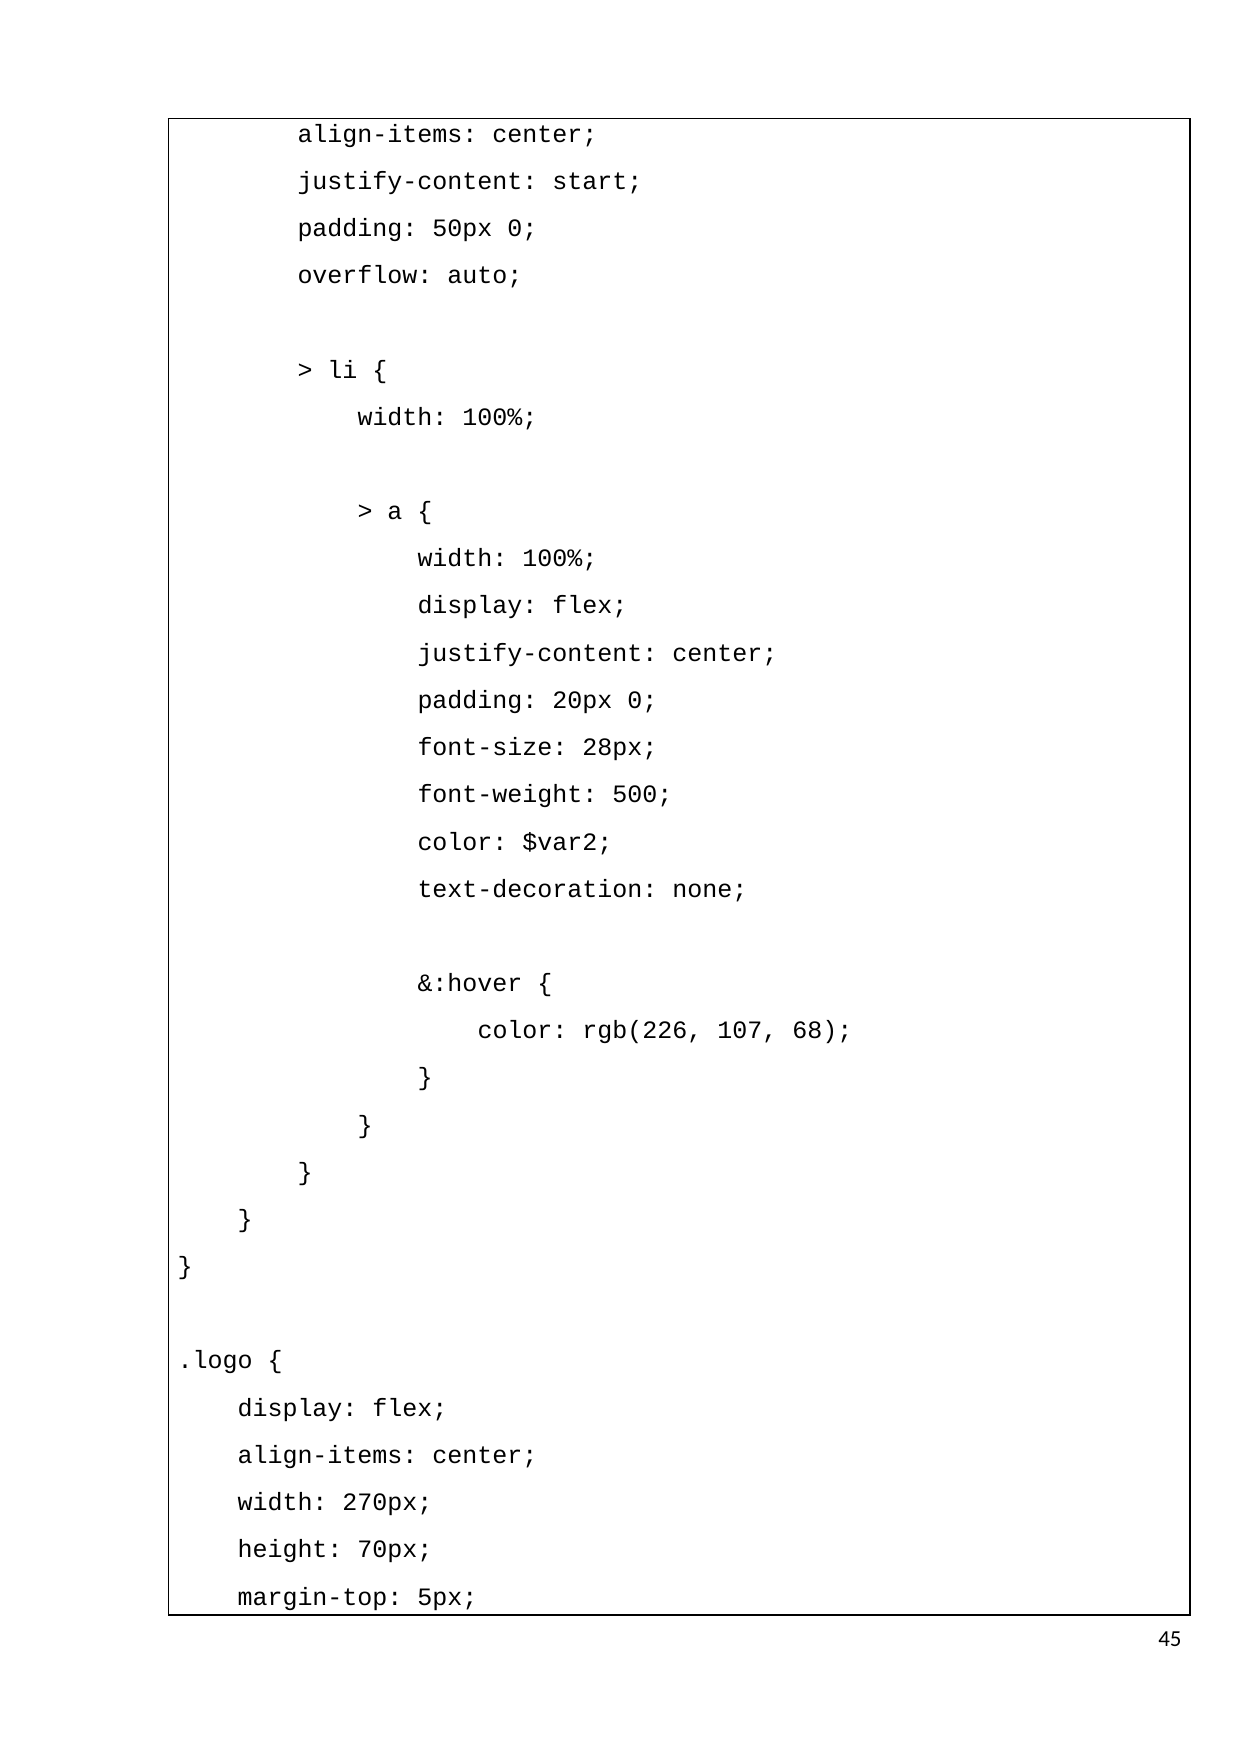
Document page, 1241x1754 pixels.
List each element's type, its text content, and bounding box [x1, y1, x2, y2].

text margin-top: 5px; [169, 1581, 1189, 1614]
text } [169, 1156, 1189, 1188]
text } [169, 1109, 1189, 1141]
text display: flex; [169, 590, 1189, 621]
text overflow: auto; [169, 260, 1189, 291]
text height: 70px; [169, 1534, 1189, 1565]
text display: flex; [169, 1392, 1189, 1424]
text width: 100%; [169, 543, 1189, 574]
text font-weight: 500; [169, 779, 1189, 810]
text width: 100%; [169, 401, 1189, 433]
text align-items: center; [169, 1439, 1189, 1471]
text color: $var2; [169, 826, 1189, 857]
text } [169, 1203, 1189, 1235]
text align-items: center; [169, 119, 1189, 149]
text padding: 20px 0; [169, 684, 1189, 716]
text .logo { [169, 1345, 1189, 1376]
text color: rgb(226, 107, 68); [169, 1015, 1189, 1046]
text font-size: 28px; [169, 732, 1189, 763]
text } [169, 1251, 1189, 1282]
text } [169, 1062, 1189, 1093]
text width: 270px; [169, 1487, 1189, 1518]
text text-decoration: none; [169, 873, 1189, 904]
text &:hover { [169, 967, 1189, 999]
text justify-content: center; [169, 637, 1189, 669]
text > a { [169, 496, 1189, 527]
text padding: 50px 0; [169, 212, 1189, 244]
text > li { [169, 354, 1189, 386]
text justify-content: start; [169, 165, 1189, 197]
